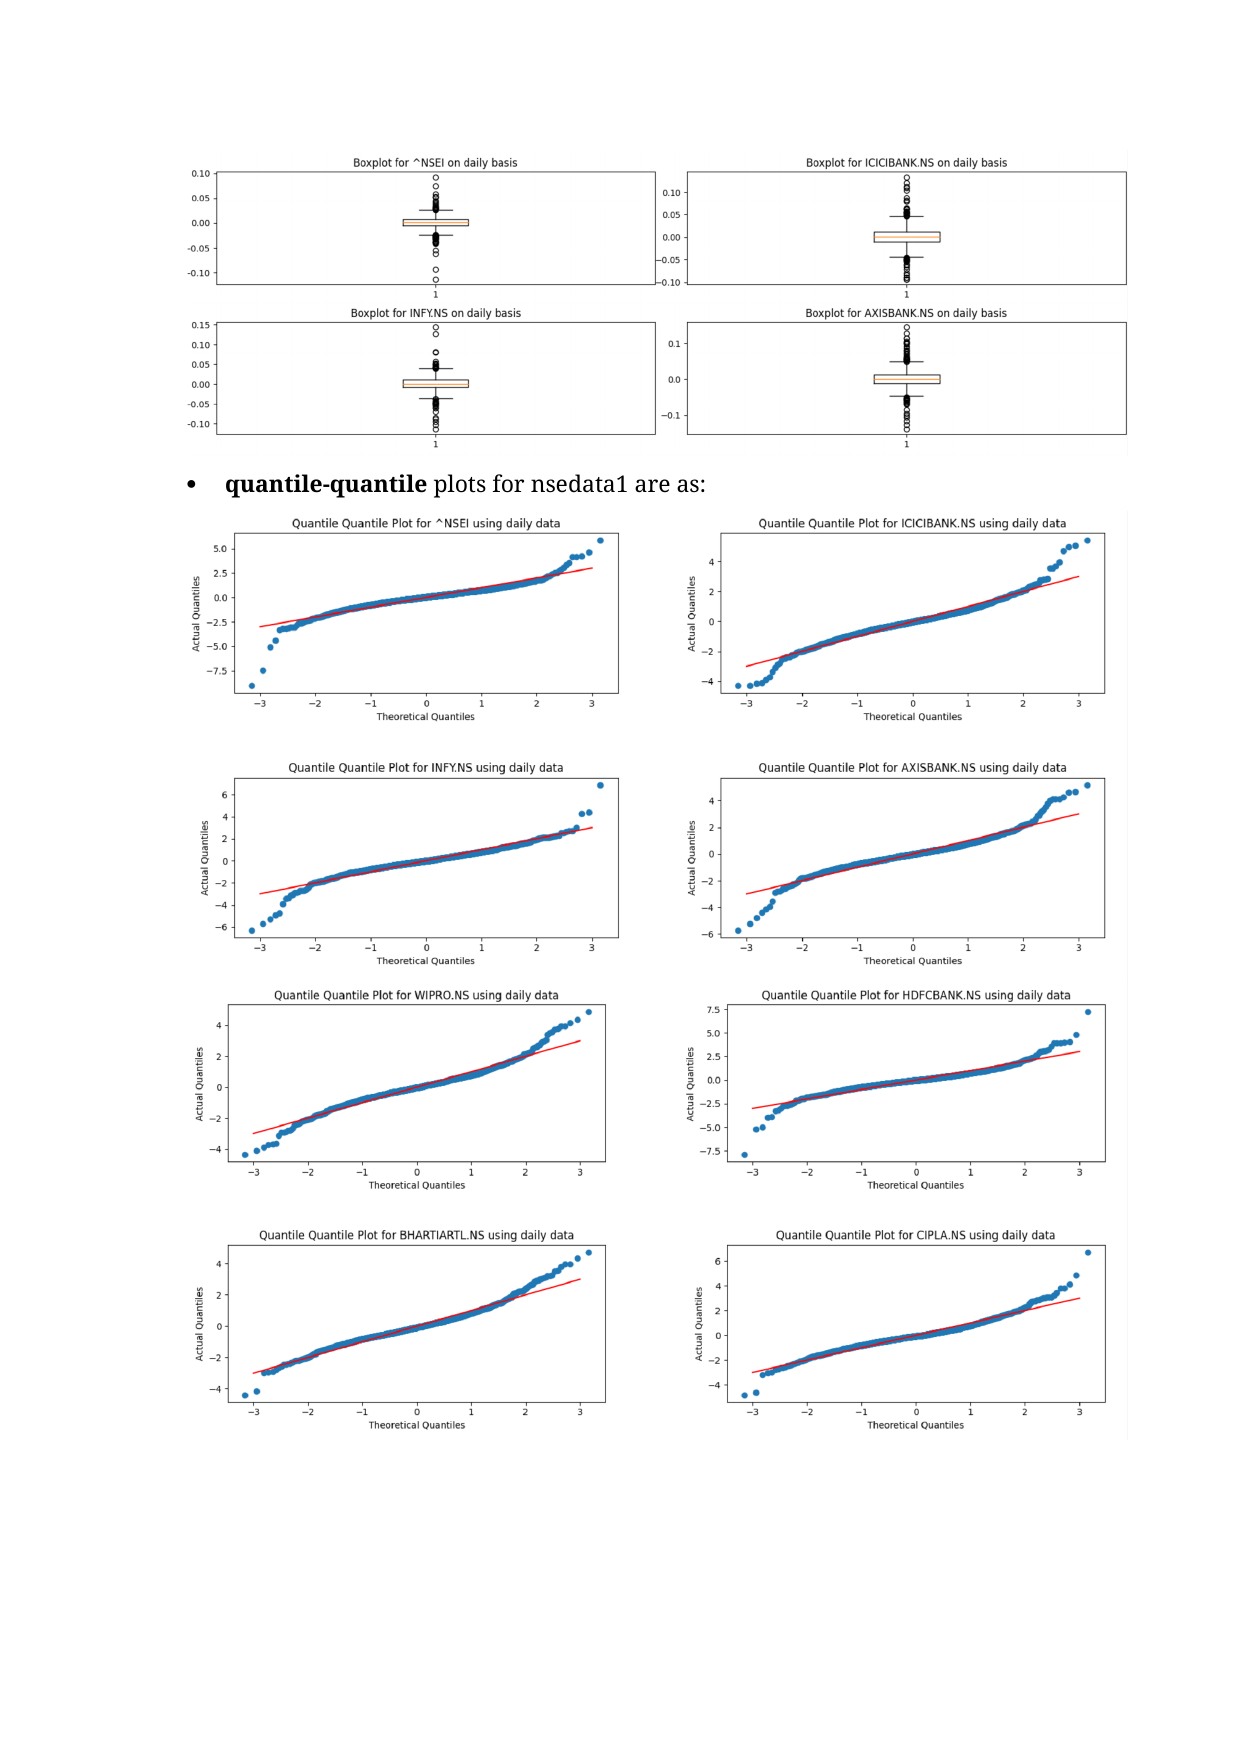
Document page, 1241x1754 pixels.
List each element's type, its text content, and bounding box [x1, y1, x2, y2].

picture [187, 511, 1128, 1440]
list quantile-quantile plots for nsedata1 are as: [187, 468, 1090, 499]
picture [187, 150, 1128, 456]
